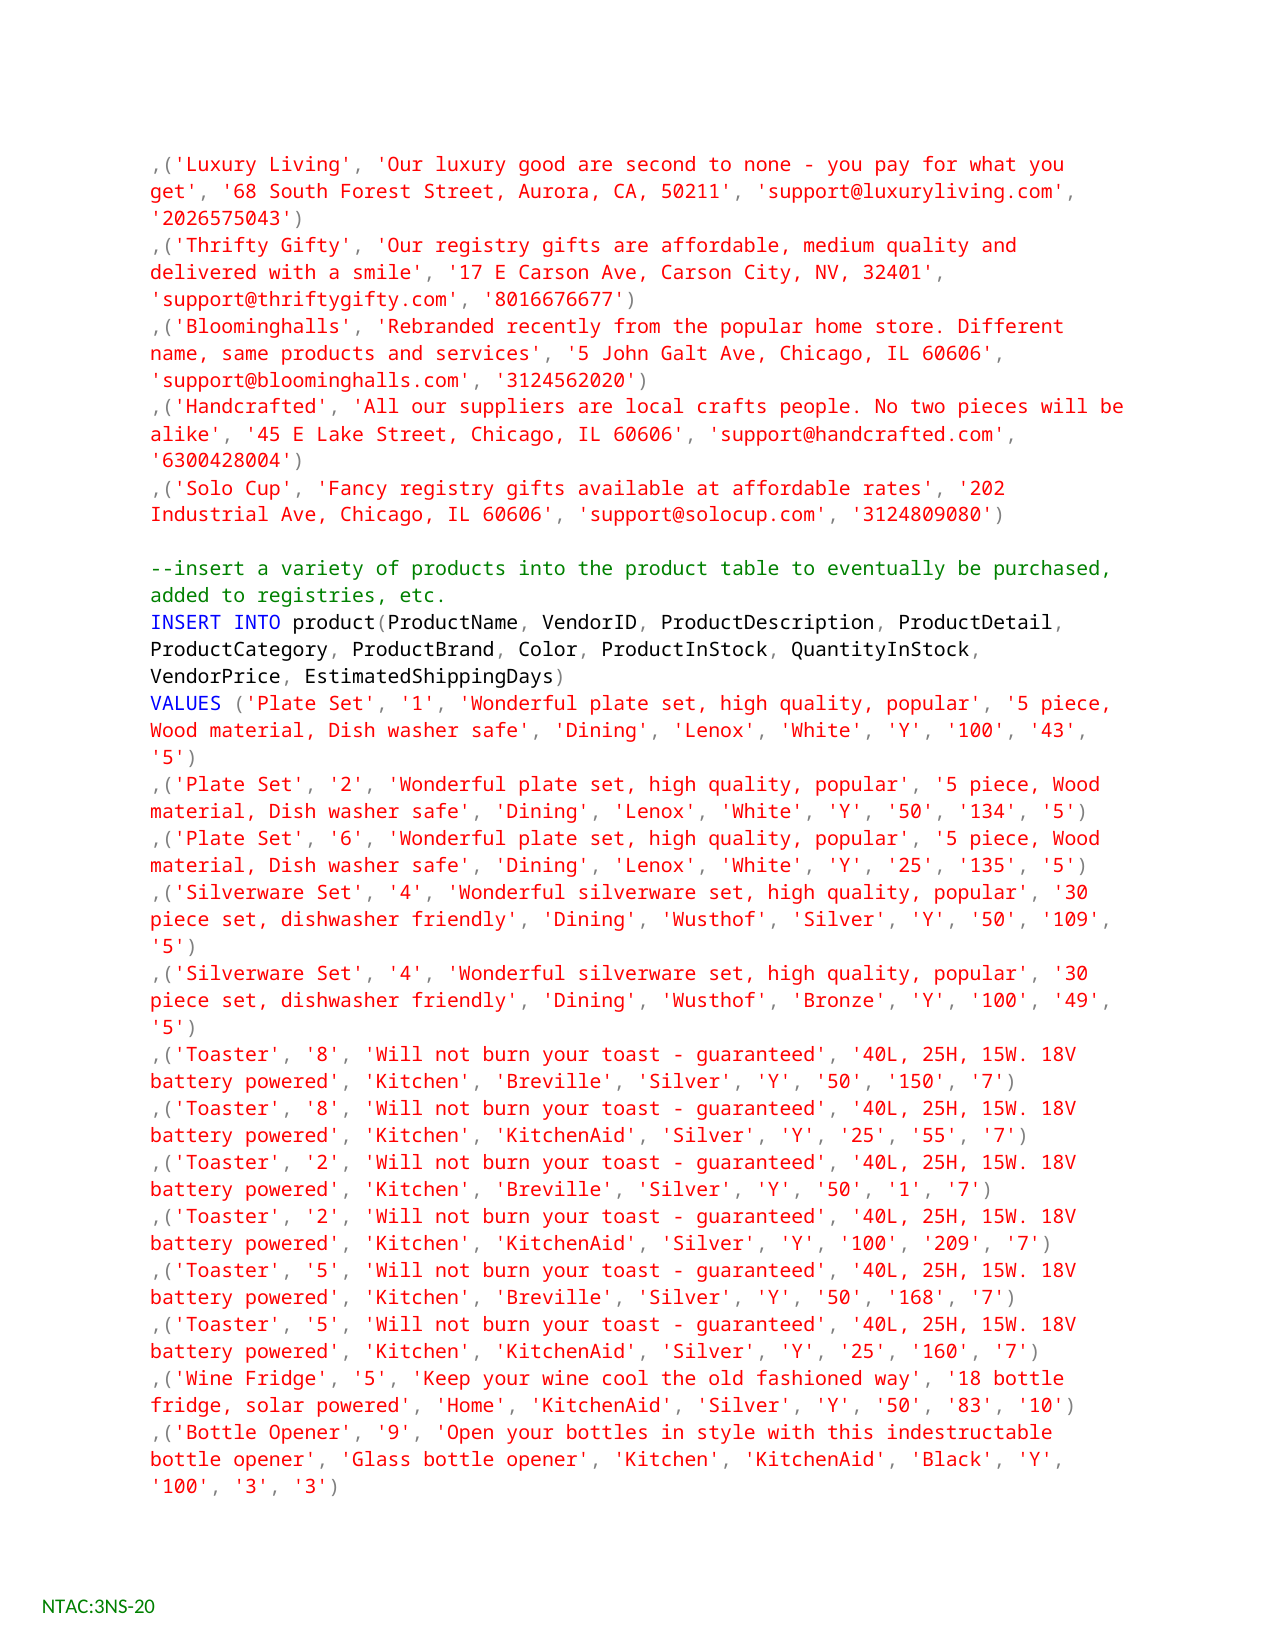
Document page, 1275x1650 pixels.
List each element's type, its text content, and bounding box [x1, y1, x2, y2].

text ,('Thrifty Gifty', 'Our registry gifts are affordable, medium quality and delivered with a smile', '17 E Carson Ave, Carson City, NV, 32401', 'support@thriftygifty.com', '8016676677') [150, 231, 1125, 312]
text ,('Toaster', '5', 'Will not burn your toast - guaranteed', '40L, 25H, 15W. 18V battery powered', 'Kitchen', 'KitchenAid', 'Silver', 'Y', '25', '160', '7') [150, 1310, 1125, 1364]
text ,('Silverware Set', '4', 'Wonderful silverware set, high quality, popular', '30 piece set, dishwasher friendly', 'Dining', 'Wusthof', 'Silver', 'Y', '50', '109', '5') [150, 878, 1125, 959]
text ,('Toaster', '5', 'Will not burn your toast - guaranteed', '40L, 25H, 15W. 18V battery powered', 'Kitchen', 'Breville', 'Silver', 'Y', '50', '168', '7') [150, 1256, 1125, 1310]
text ,('Plate Set', '2', 'Wonderful plate set, high quality, popular', '5 piece, Wood material, Dish washer safe', 'Dining', 'Lenox', 'White', 'Y', '50', '134', '5') [150, 771, 1125, 824]
text INSERT INTO product(ProductName, VendorID, ProductDescription, ProductDetail, ProductCategory, ProductBrand, Color, ProductInStock, QuantityInStock, VendorPrice, EstimatedShippingDays) [150, 609, 1125, 689]
text --insert a variety of products into the product table to eventually be purchased, added to registries, etc. [150, 555, 1125, 609]
text ,('Bloominghalls', 'Rebranded recently from the popular home store. Different name, same products and services', '5 John Galt Ave, Chicago, IL 60606', 'support@bloominghalls.com', '3124562020') [150, 312, 1125, 393]
text ,('Luxury Living', 'Our luxury good are second to none - you pay for what you get', '68 South Forest Street, Aurora, CA, 50211', 'support@luxuryliving.com', '2026575043') [150, 150, 1125, 231]
text ,('Silverware Set', '4', 'Wonderful silverware set, high quality, popular', '30 piece set, dishwasher friendly', 'Dining', 'Wusthof', 'Bronze', 'Y', '100', '49', '5') [150, 959, 1125, 1040]
text ,('Toaster', '8', 'Will not burn your toast - guaranteed', '40L, 25H, 15W. 18V battery powered', 'Kitchen', 'KitchenAid', 'Silver', 'Y', '25', '55', '7') [150, 1094, 1125, 1148]
text ,('Toaster', '2', 'Will not burn your toast - guaranteed', '40L, 25H, 15W. 18V battery powered', 'Kitchen', 'Breville', 'Silver', 'Y', '50', '1', '7') [150, 1148, 1125, 1202]
text ,('Solo Cup', 'Fancy registry gifts available at affordable rates', '202 Industrial Ave, Chicago, IL 60606', 'support@solocup.com', '3124809080') [150, 474, 1125, 528]
text ,('Plate Set', '6', 'Wonderful plate set, high quality, popular', '5 piece, Wood material, Dish washer safe', 'Dining', 'Lenox', 'White', 'Y', '25', '135', '5') [150, 824, 1125, 878]
text VALUES ('Plate Set', '1', 'Wonderful plate set, high quality, popular', '5 piece, Wood material, Dish washer safe', 'Dining', 'Lenox', 'White', 'Y', '100', '43', '5') [150, 689, 1125, 771]
text ,('Bottle Opener', '9', 'Open your bottles in style with this indestructable bottle opener', 'Glass bottle opener', 'Kitchen', 'KitchenAid', 'Black', 'Y', '100', '3', '3') [150, 1418, 1125, 1499]
text ,('Toaster', '8', 'Will not burn your toast - guaranteed', '40L, 25H, 15W. 18V battery powered', 'Kitchen', 'Breville', 'Silver', 'Y', '50', '150', '7') [150, 1040, 1125, 1094]
text ,('Toaster', '2', 'Will not burn your toast - guaranteed', '40L, 25H, 15W. 18V battery powered', 'Kitchen', 'KitchenAid', 'Silver', 'Y', '100', '209', '7') [150, 1202, 1125, 1256]
text ,('Wine Fridge', '5', 'Keep your wine cool the old fashioned way', '18 bottle fridge, solar powered', 'Home', 'KitchenAid', 'Silver', 'Y', '50', '83', '10') [150, 1364, 1125, 1418]
text ,('Handcrafted', 'All our suppliers are local crafts people. No two pieces will be alike', '45 E Lake Street, Chicago, IL 60606', 'support@handcrafted.com', '6300428004') [150, 393, 1125, 474]
